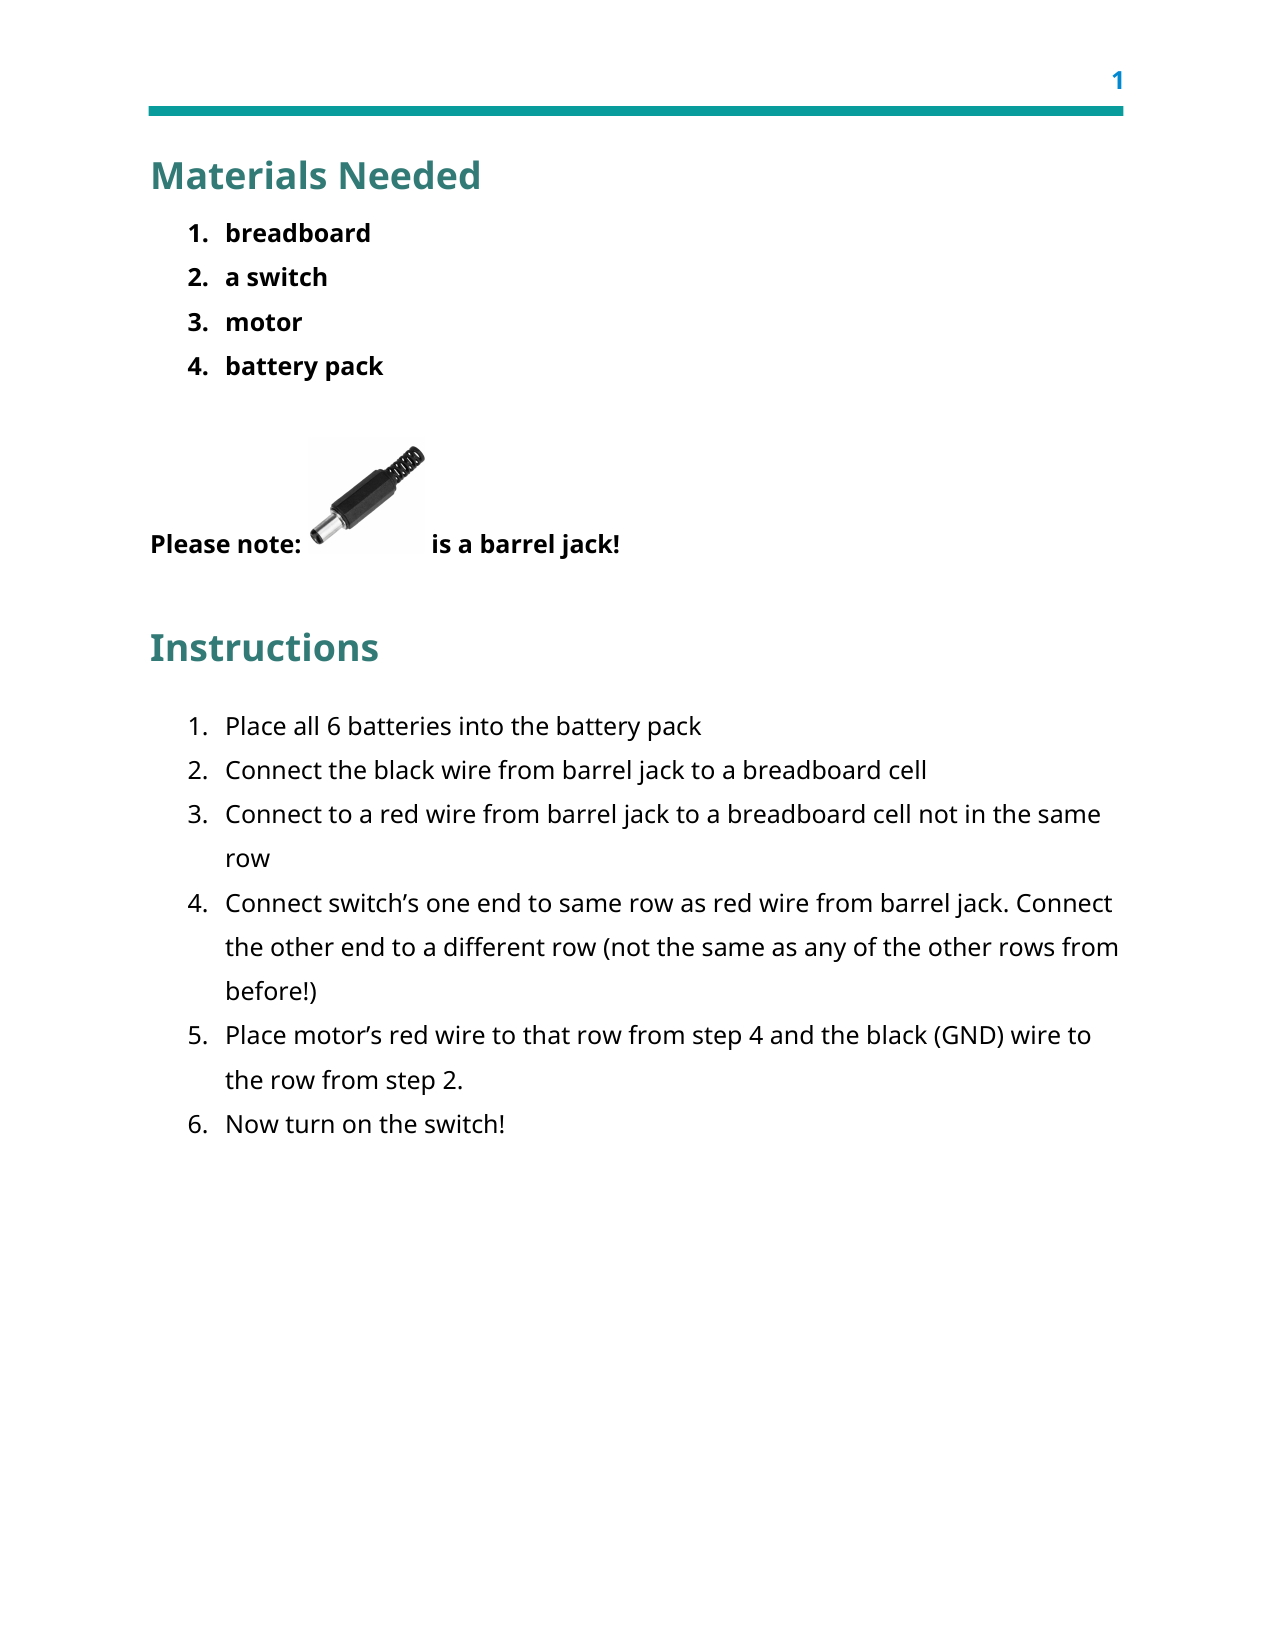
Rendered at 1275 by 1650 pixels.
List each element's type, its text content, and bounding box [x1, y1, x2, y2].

text Please note: is a barrel jack! [150, 437, 1125, 561]
list a switch [187, 260, 1125, 294]
list Place all 6 batteries into the battery pack [187, 708, 1125, 742]
list battery pack [187, 348, 1125, 383]
list Now turn on the switch! [187, 1107, 1125, 1141]
list Connect switch’s one end to same row as red wire from barrel jack. Connect the other end to a different row (not the same as any of the other rows from before!) [187, 885, 1125, 1008]
list Connect the black wire from barrel jack to a breadboard cell [187, 752, 1125, 786]
list Place motor’s red wire to that row from step 4 and the black (GND) wire to the row from step 2. [187, 1018, 1125, 1096]
list motor [187, 304, 1125, 338]
subtitle Instructions [150, 621, 1125, 672]
picture [308, 437, 425, 554]
picture [148, 106, 1124, 116]
list Connect to a red wire from barrel jack to a breadboard cell not in the same row [187, 797, 1125, 875]
subtitle Materials Needed [150, 149, 1125, 200]
list breadboard [187, 216, 1125, 250]
